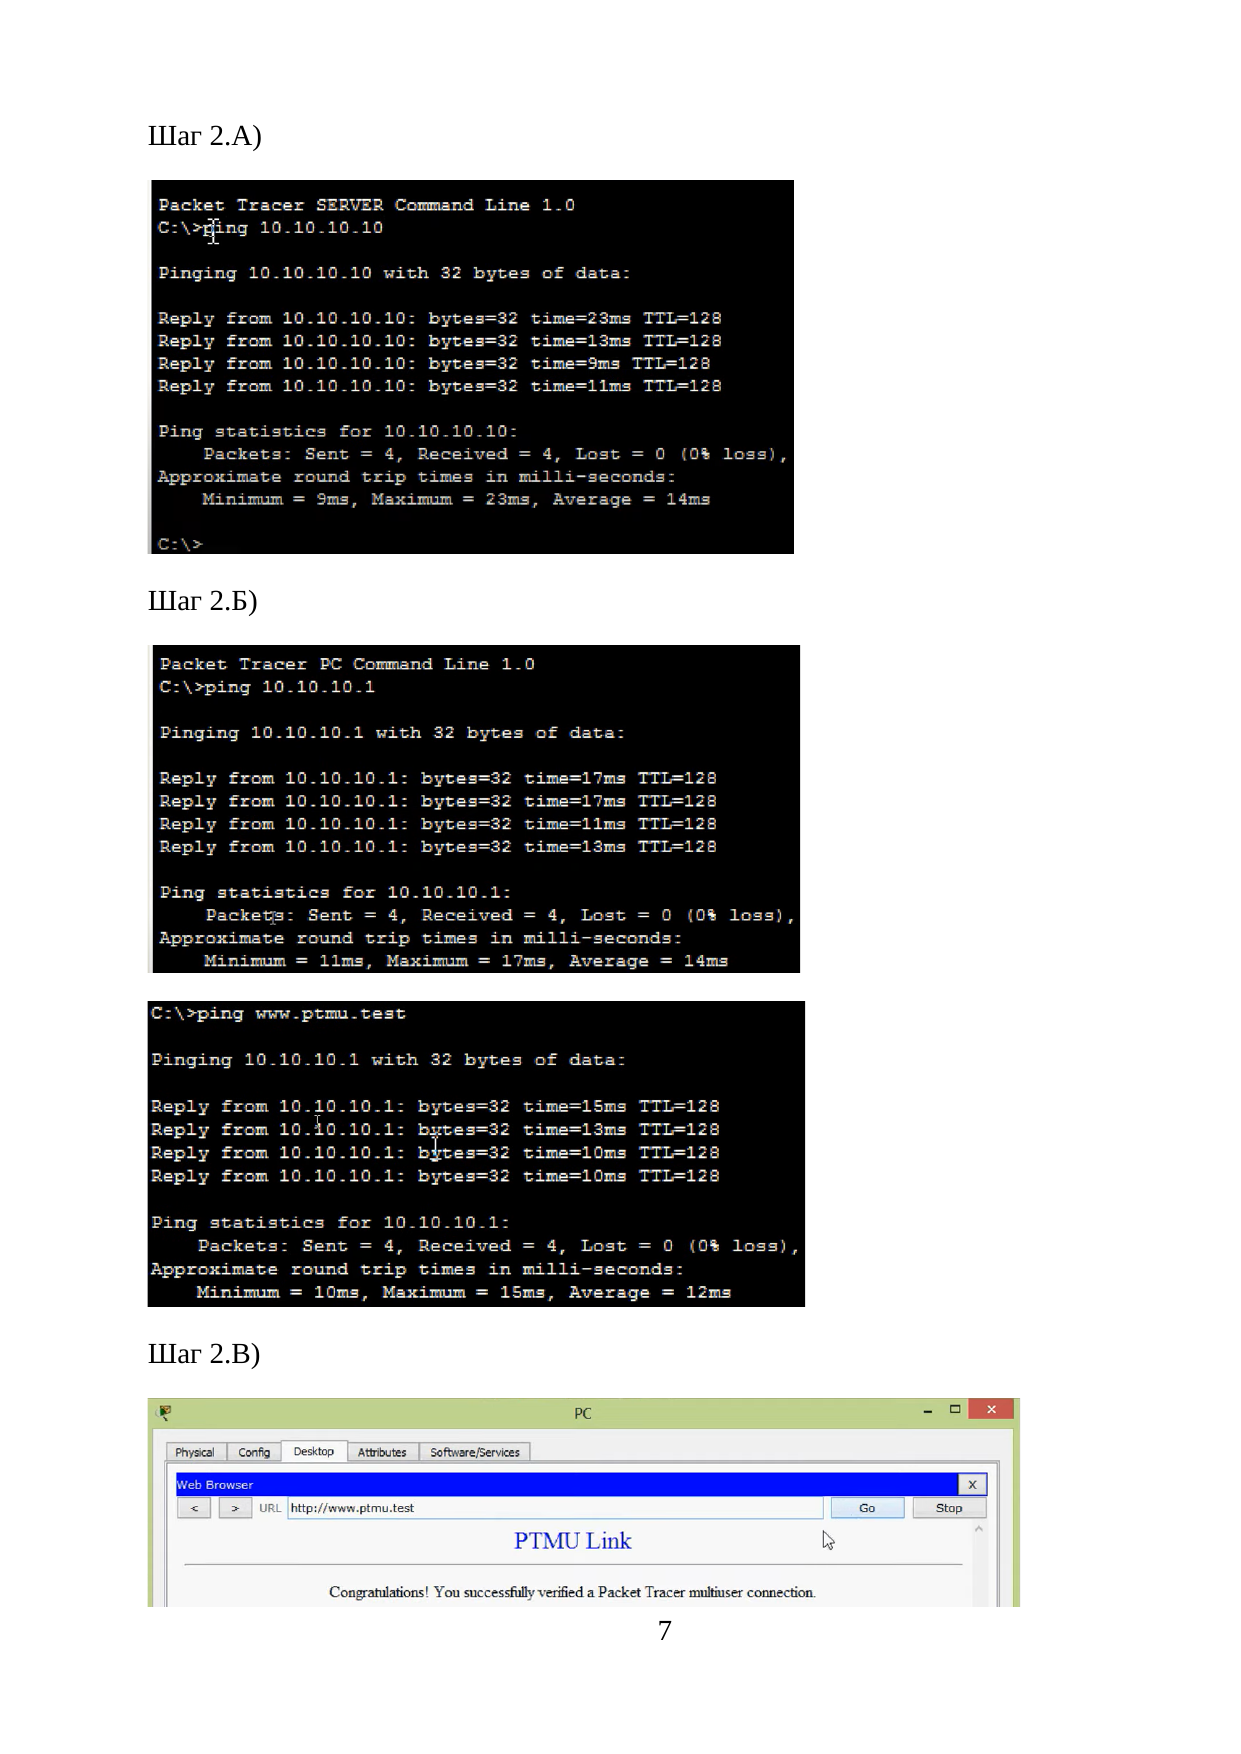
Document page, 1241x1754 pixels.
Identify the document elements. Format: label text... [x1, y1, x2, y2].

text Шаг 2.В) [148, 1336, 1181, 1369]
picture [147, 180, 794, 554]
picture [147, 645, 801, 973]
picture [147, 1001, 806, 1307]
text Шаг 2.А) [148, 118, 1181, 152]
text Шаг 2.Б) [148, 583, 1181, 616]
picture [147, 1398, 1021, 1607]
